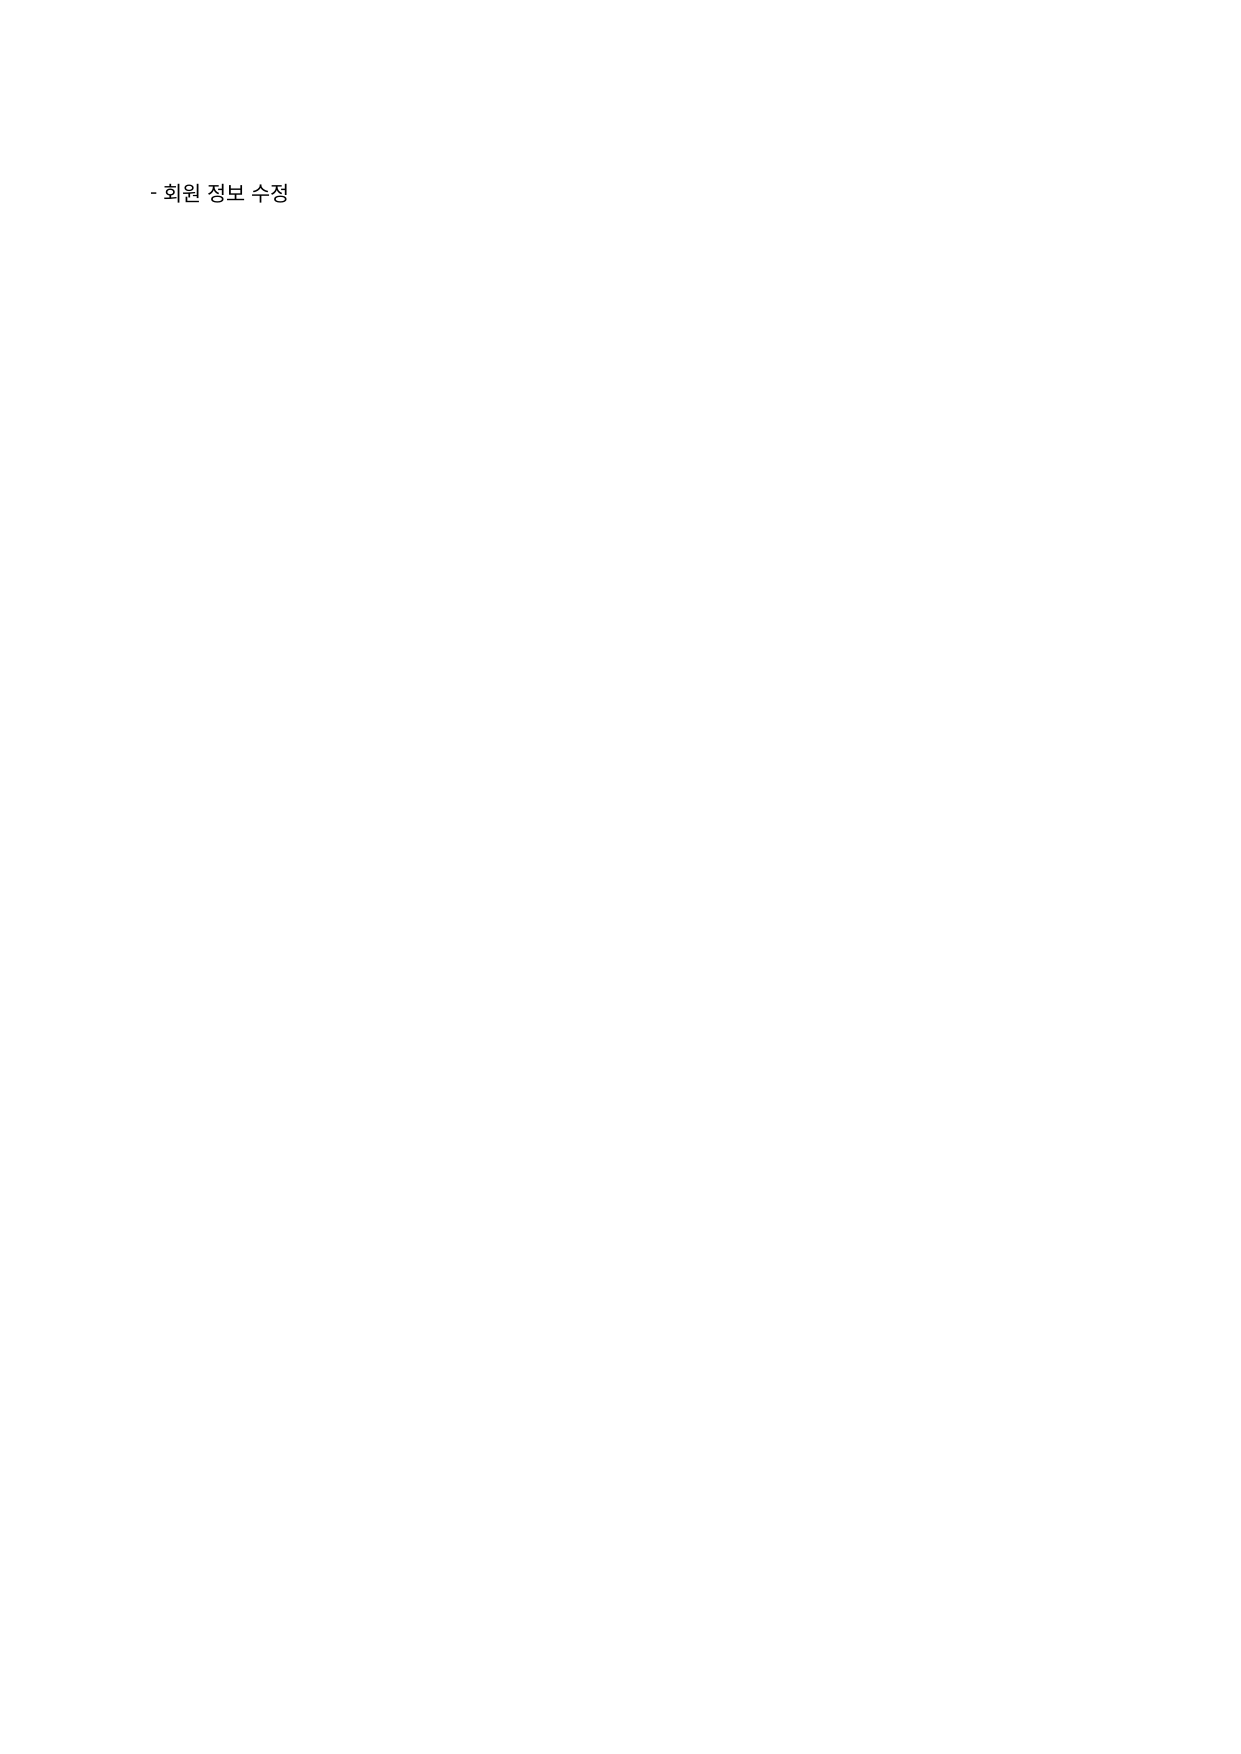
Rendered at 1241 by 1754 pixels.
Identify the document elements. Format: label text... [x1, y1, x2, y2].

text - 회원 정보 수정 [150, 177, 1090, 207]
